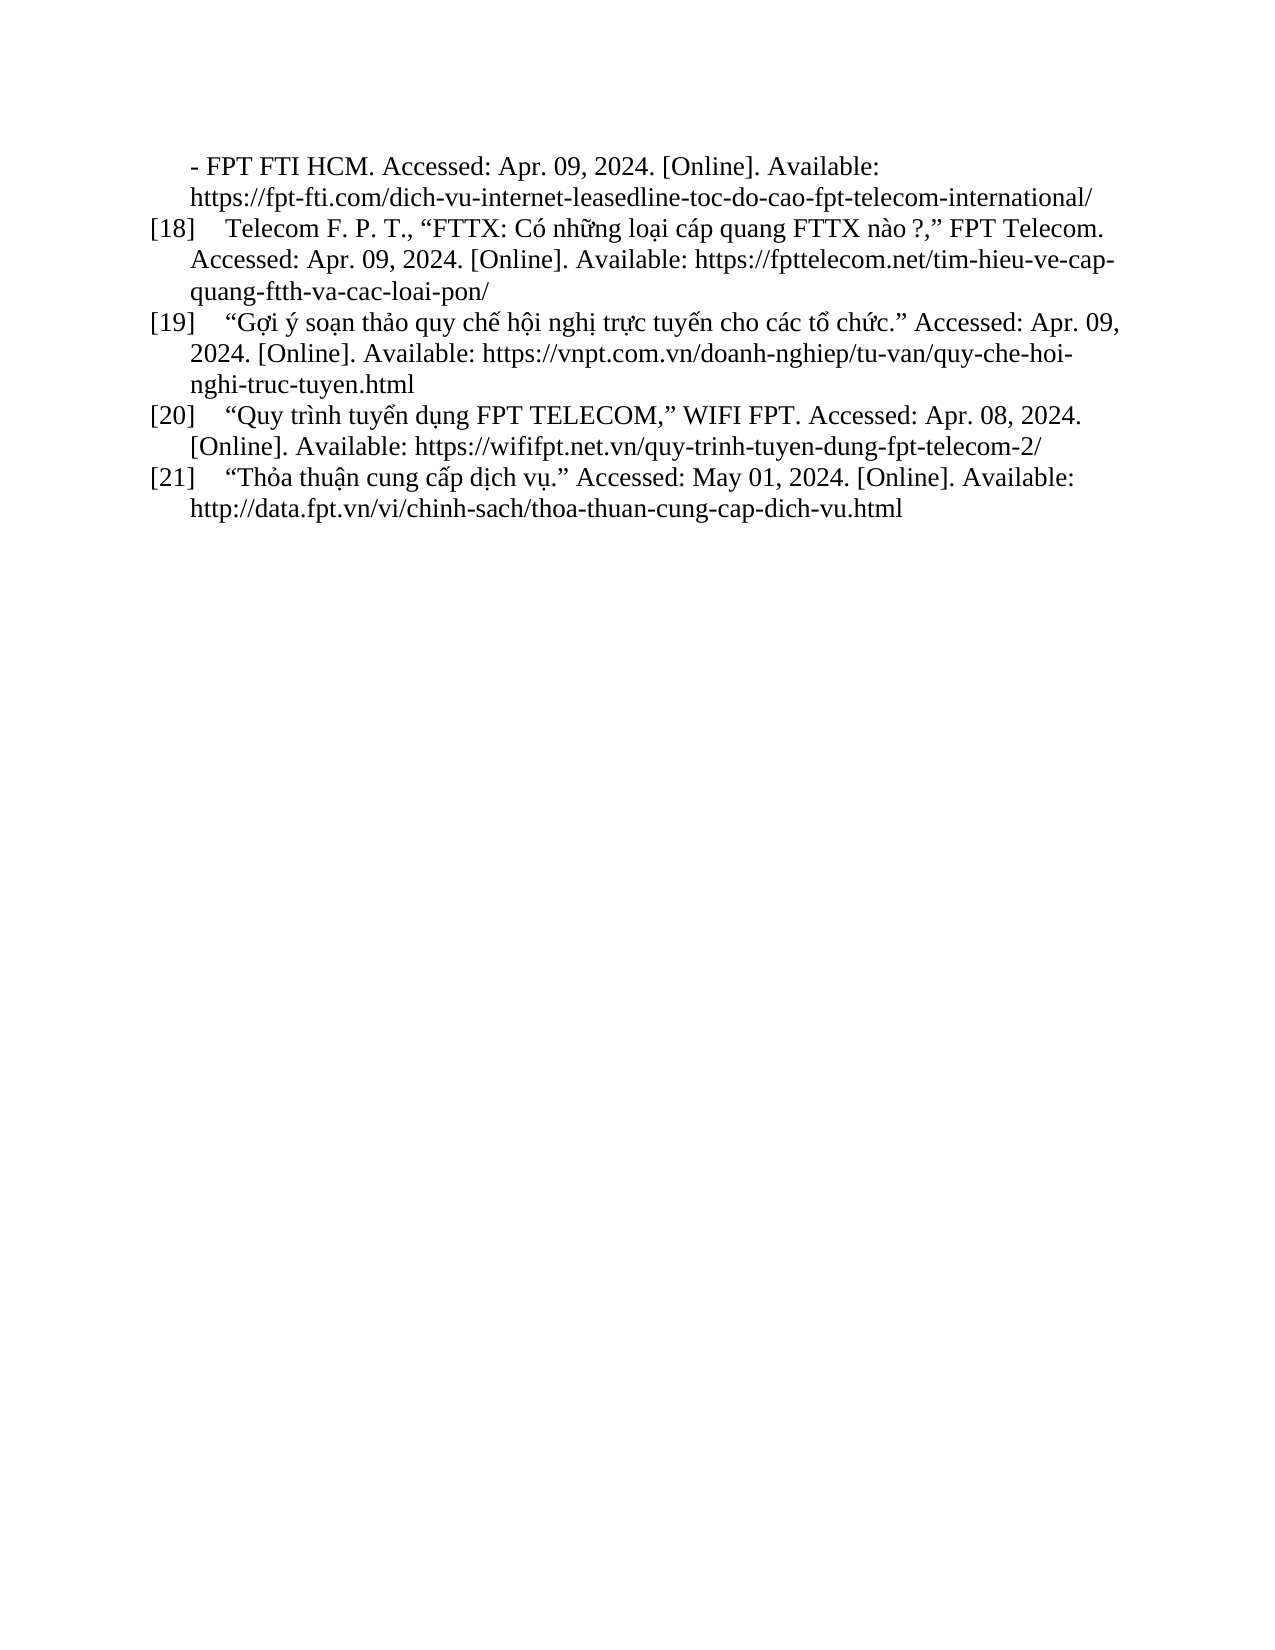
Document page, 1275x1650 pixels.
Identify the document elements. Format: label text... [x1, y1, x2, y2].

text [18] Telecom F. P. T., “FTTX: Có những loại cáp quang FTTX nào ?,” FPT Telecom. Accessed: Apr. 09, 2024. [Online]. Available: https://fpttelecom.net/tim-hieu-ve-cap-quang-ftth-va-cac-loai-pon/ [150, 212, 1125, 306]
text [20] “Quy trình tuyển dụng FPT TELECOM,” WIFI FPT. Accessed: Apr. 08, 2024. [Online]. Available: https://wififpt.net.vn/quy-trinh-tuyen-dung-fpt-telecom-2/ [150, 399, 1125, 461]
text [150, 150, 1125, 212]
text [21] “Thỏa thuận cung cấp dịch vụ.” Accessed: May 01, 2024. [Online]. Available: http://data.fpt.vn/vi/chinh-sach/thoa-thuan-cung-cap-dich-vu.html [150, 461, 1125, 524]
text [19] “Gợi ý soạn thảo quy chế hội nghị trực tuyến cho các tổ chức.” Accessed: Apr. 09, 2024. [Online]. Available: https://vnpt.com.vn/doanh-nghiep/tu-van/quy-che-hoi-nghi-truc-tuyen.html [150, 306, 1125, 399]
